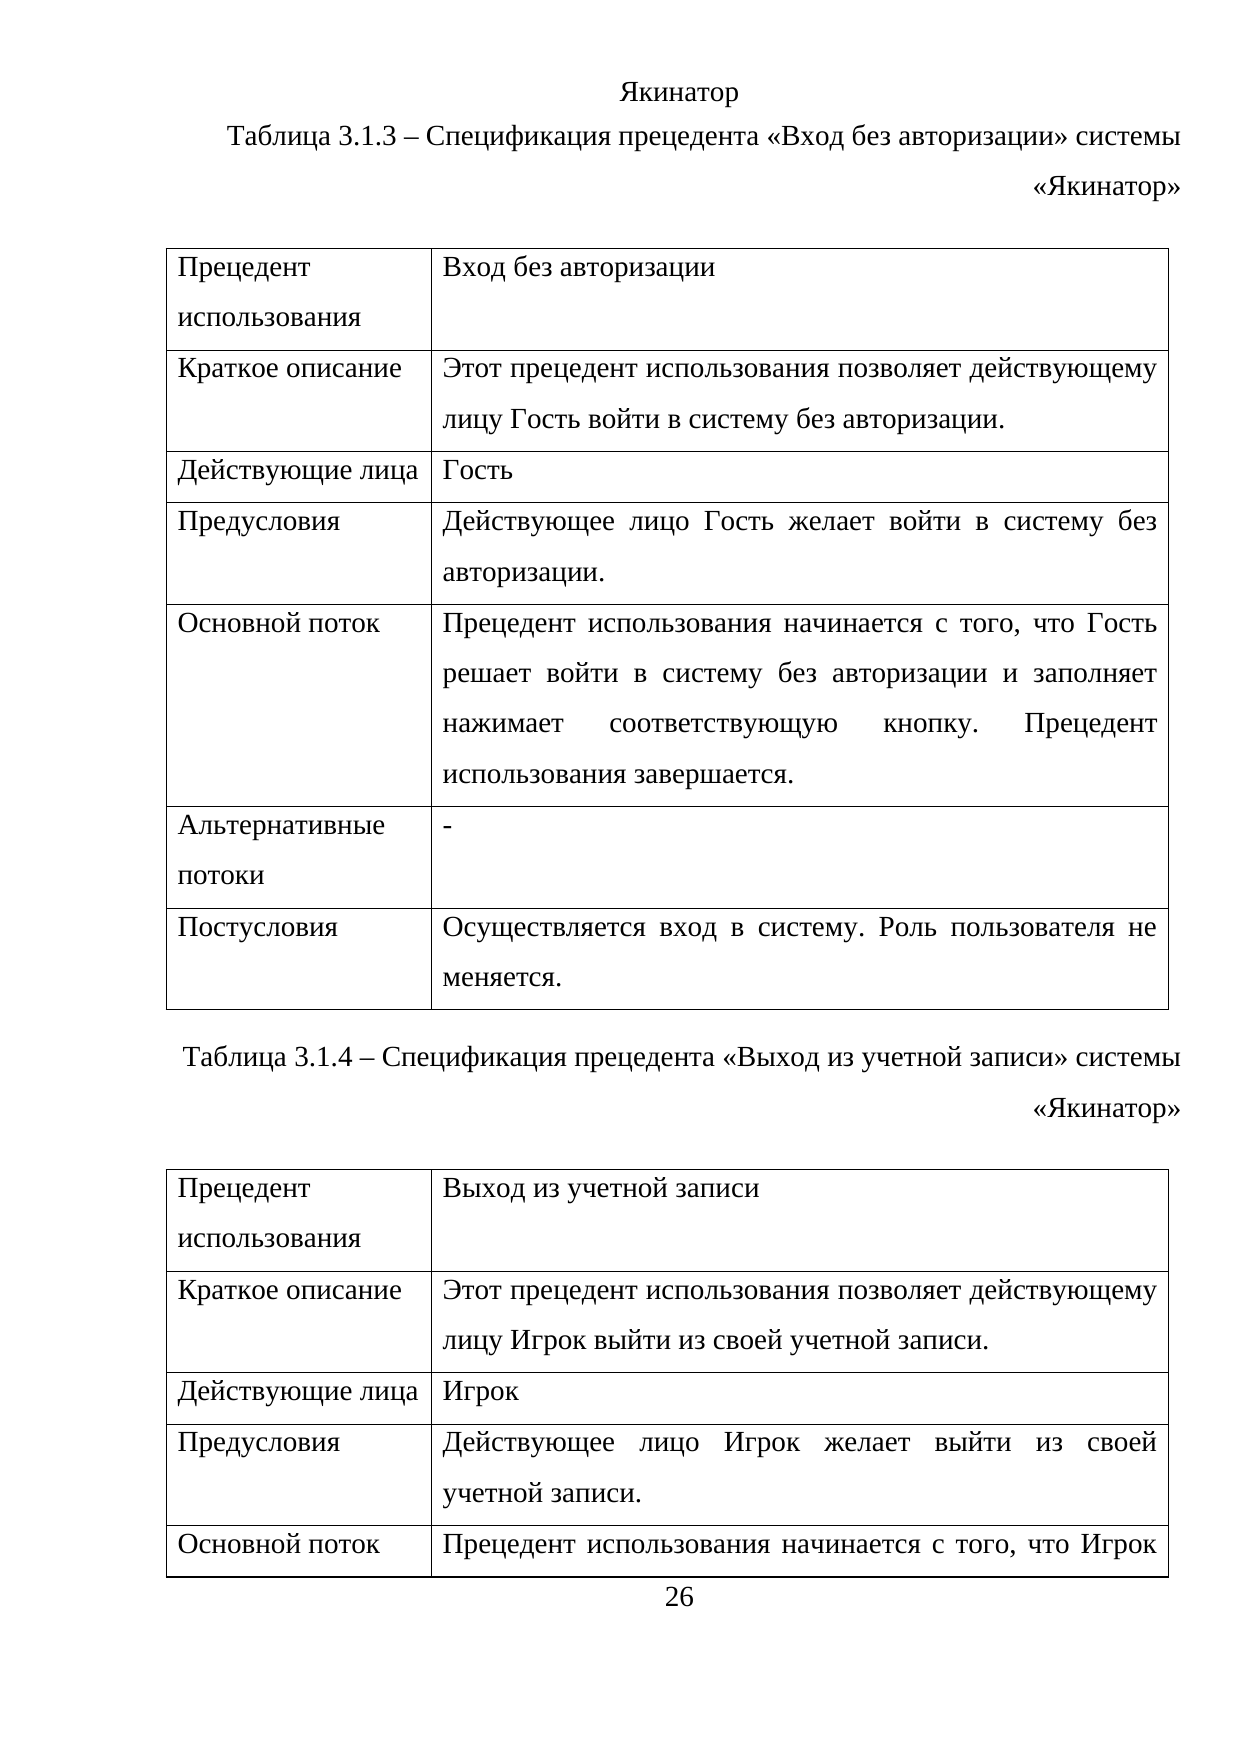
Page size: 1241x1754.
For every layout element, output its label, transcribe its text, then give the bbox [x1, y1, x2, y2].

text Таблица 3.1.4 – Спецификация прецедента «Выход из учетной записи» системы «Якинатор» [177, 1039, 1181, 1123]
text Таблица 3.1.3 – Спецификация прецедента «Вход без авторизации» системы «Якинатор» [177, 118, 1181, 202]
table_header Вход без авторизации [432, 249, 1168, 349]
table_cell Этот прецедент использования позволяет действующему лицу Гость войти в систему без авторизации. [432, 351, 1168, 451]
table_cell Осуществляется вход в систему. Роль пользователя не меняется. [432, 909, 1168, 1009]
table_header Прецедент использования [167, 1170, 431, 1271]
table_cell Предусловия [167, 1425, 431, 1525]
table_header Прецедент использования [167, 249, 431, 349]
table_header Выход из учетной записи [432, 1170, 1168, 1271]
table_cell Игрок [432, 1373, 1168, 1423]
table_cell Этот прецедент использования позволяет действующему лицу Игрок выйти из своей учетной записи. [432, 1272, 1168, 1372]
table_cell Гость [432, 452, 1168, 502]
table_cell Краткое описание [167, 351, 431, 451]
table_cell Постусловия [167, 909, 431, 1009]
table_cell Основной поток [167, 605, 431, 806]
table_cell Действующее лицо Гость желает войти в систему без авторизации. [432, 503, 1168, 604]
table_cell Основной поток [167, 1526, 431, 1576]
table_cell Действующее лицо Игрок желает выйти из своей учетной записи. [432, 1425, 1168, 1525]
table_cell Действующие лица [167, 1373, 431, 1423]
table_cell Прецедент использования начинается с того, что Гость решает войти в систему без авторизации и заполняет нажимает соответствующую кнопку. Прецедент использования завершается. [432, 605, 1168, 806]
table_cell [432, 1526, 1168, 1576]
table_cell Альтернативные потоки [167, 807, 431, 908]
table_cell Предусловия [167, 503, 431, 604]
table_cell - [432, 807, 1168, 908]
table_cell Действующие лица [167, 452, 431, 502]
table_cell Краткое описание [167, 1272, 431, 1372]
